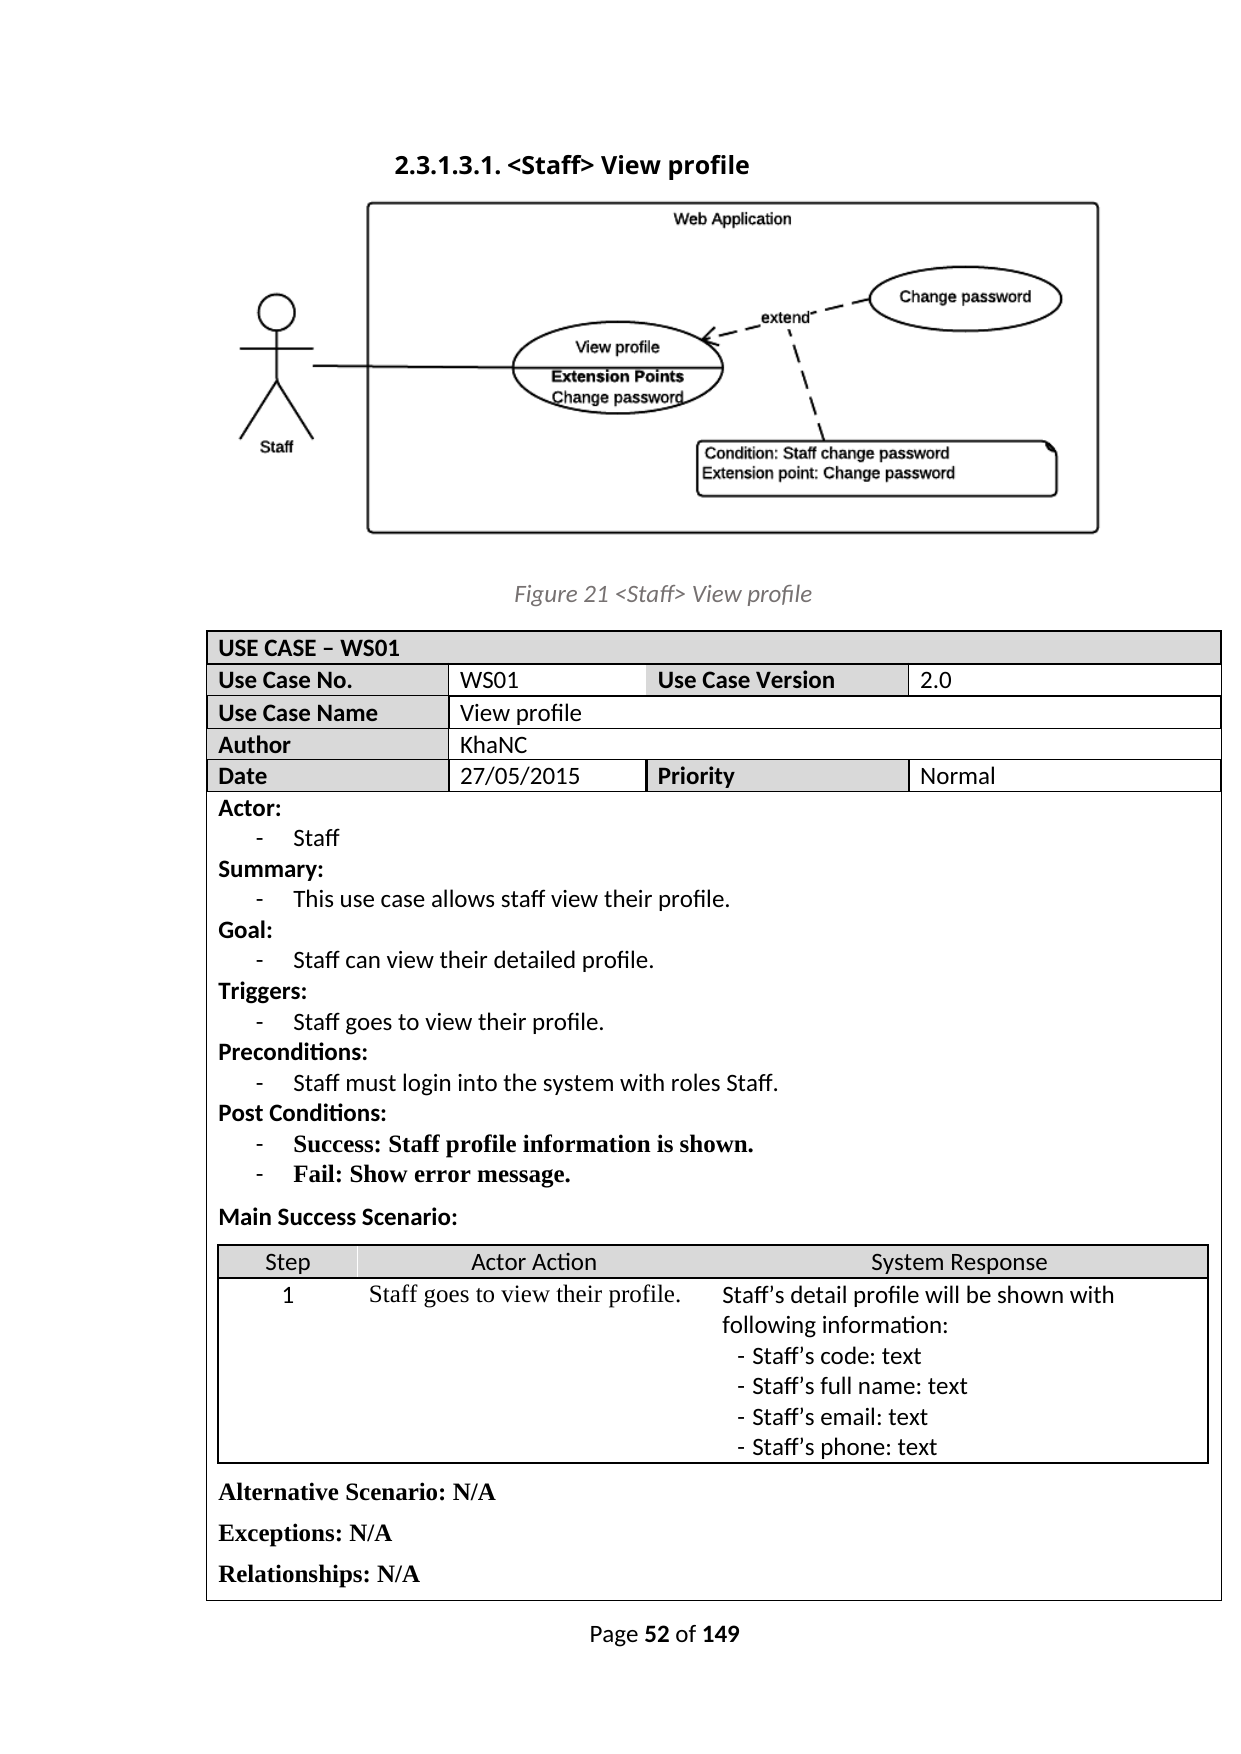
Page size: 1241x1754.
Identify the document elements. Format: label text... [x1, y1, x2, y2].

table_cell Date [208, 760, 448, 791]
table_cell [207, 792, 1221, 1600]
table_cell Use Case Name [208, 696, 448, 728]
text Figure 21 <Staff> View profile [207, 579, 1122, 609]
table_cell Use Case Version [646, 665, 908, 695]
table_cell Use Case No. [207, 665, 448, 695]
table_cell View profile [450, 697, 1220, 728]
table_cell Priority [648, 760, 908, 791]
table_cell Normal [910, 760, 1220, 791]
table_cell 2.0 [909, 665, 1221, 695]
table_cell KhaNC [449, 729, 1221, 759]
table_cell Author [207, 729, 448, 759]
subtitle <Staff> View profile [394, 148, 1122, 182]
table_cell WS01 [449, 665, 646, 695]
picture [207, 184, 1122, 560]
table_header USE CASE – WS01 [208, 632, 1220, 663]
table_cell 27/05/2015 [450, 760, 645, 791]
